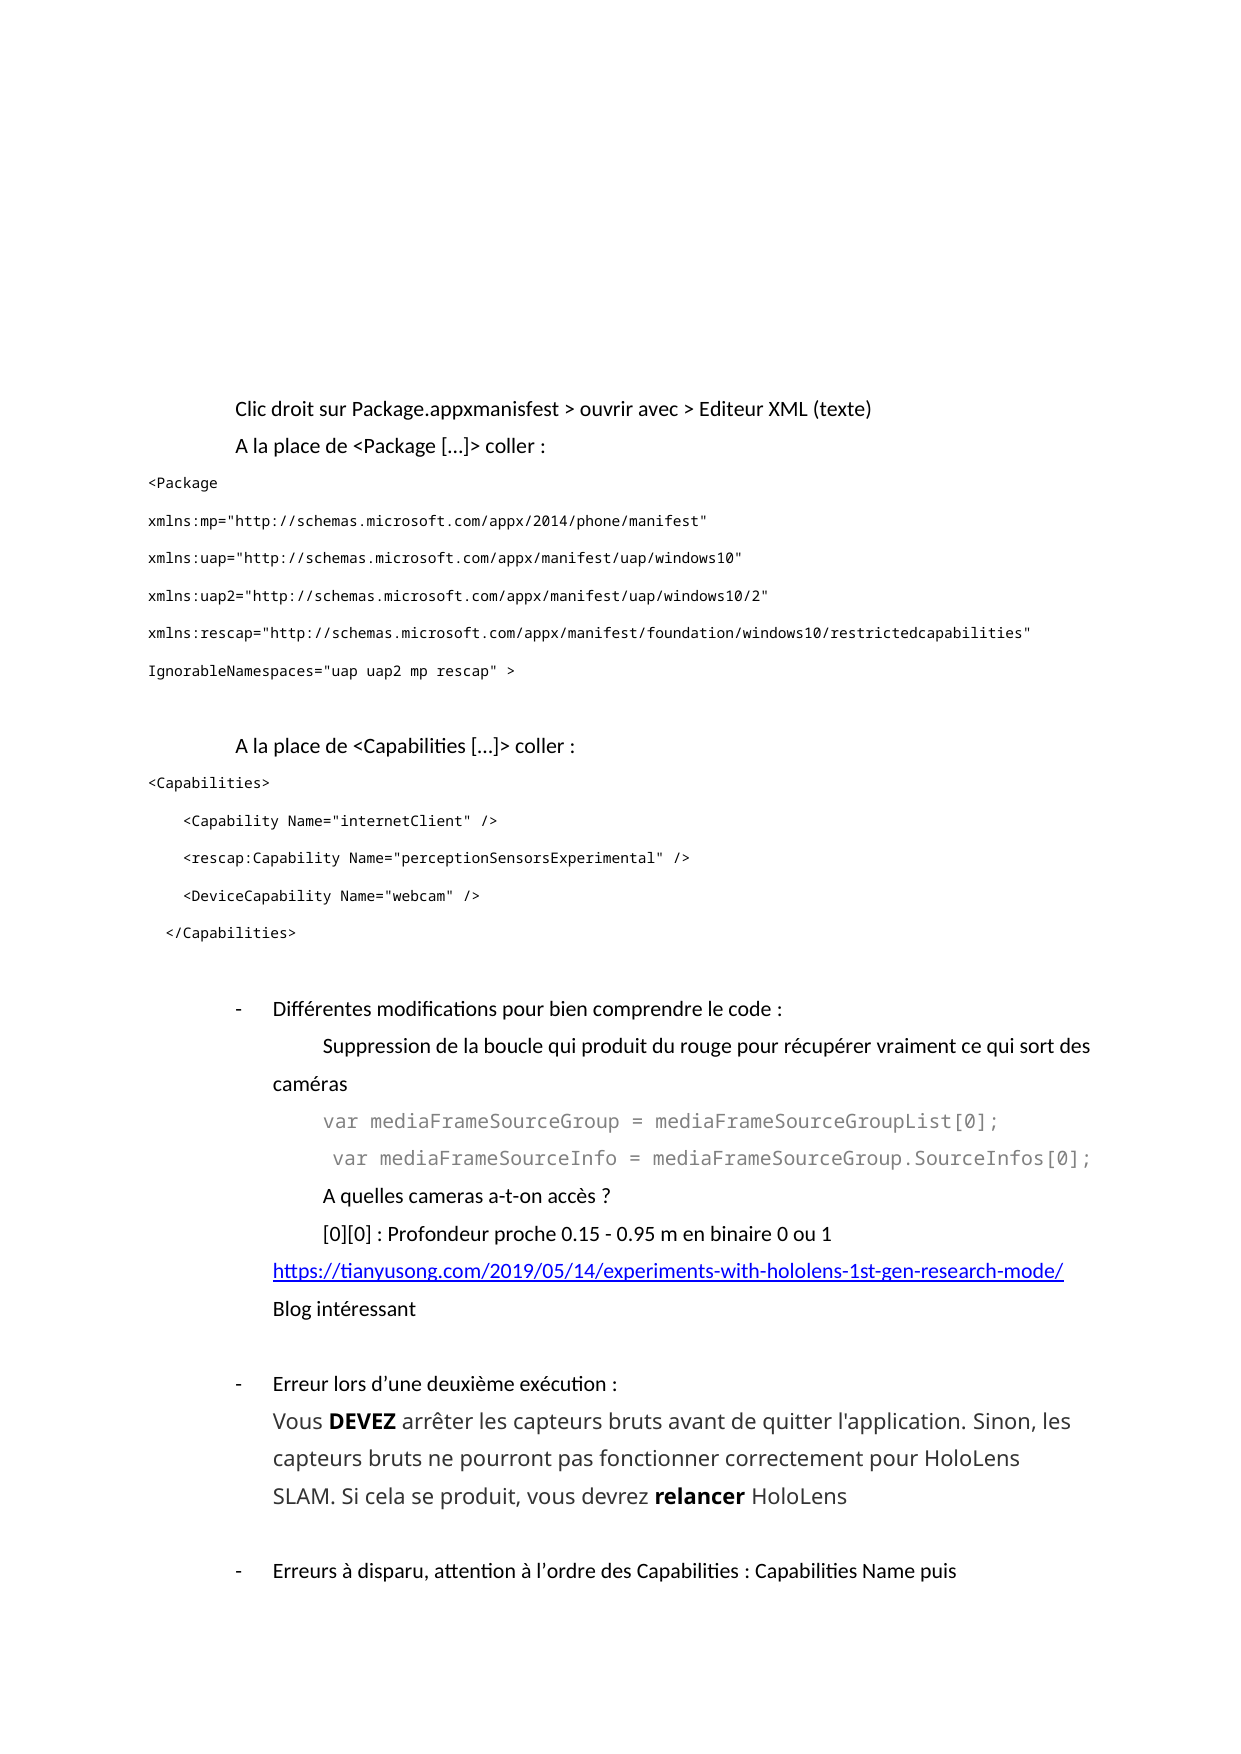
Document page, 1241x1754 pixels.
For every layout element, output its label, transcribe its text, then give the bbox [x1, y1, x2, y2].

list Différentes modifications pour bien comprendre le code : [235, 989, 1093, 1027]
text xmlns:rescap="http://schemas.microsoft.com/appx/manifest/foundation/windows10/restrictedcapabilities" [148, 614, 1093, 652]
list A quelles cameras a-t-on accès ? [273, 1177, 1093, 1214]
text var mediaFrameSourceGroup = mediaFrameSourceGroupList[0]; [148, 1102, 1093, 1139]
list https://tianyusong.com/2019/05/14/experiments-with-hololens-1st-gen-research-mode/ [273, 1252, 1093, 1289]
text xmlns:uap2="http://schemas.microsoft.com/appx/manifest/uap/windows10/2" [148, 577, 1093, 614]
list [0][0] : Profondeur proche 0.15 - 0.95 m en binaire 0 ou 1 [273, 1214, 1093, 1252]
text xmlns:mp="http://schemas.microsoft.com/appx/2014/phone/manifest" [148, 502, 1093, 539]
text A la place de <Package […]> coller : [148, 427, 1093, 464]
list Vous DEVEZ arrêter les capteurs bruts avant de quitter l'application. Sinon, les capteurs bruts ne pourront pas fonctionner correctement pour HoloLens SLAM. Si cela se produit, vous devrez relancer HoloLens [273, 1402, 1093, 1514]
list Erreur lors d’une deuxième exécution : [235, 1364, 1093, 1402]
text A la place de <Capabilities […]> coller : [148, 727, 1093, 764]
list Suppression de la boucle qui produit du rouge pour récupérer vraiment ce qui sort des caméras [273, 1027, 1093, 1102]
text <DeviceCapability Name="webcam" /> [148, 877, 1093, 914]
text <rescap:Capability Name="perceptionSensorsExperimental" /> [148, 839, 1093, 877]
list var mediaFrameSourceInfo = mediaFrameSourceGroup.SourceInfos[0]; [273, 1139, 1093, 1177]
text Clic droit sur Package.appxmanisfest > ouvrir avec > Editeur XML (texte) [148, 389, 1093, 427]
text <Capabilities> [148, 764, 1093, 802]
text </Capabilities> [148, 914, 1093, 952]
list Blog intéressant [273, 1289, 1093, 1327]
text xmlns:uap="http://schemas.microsoft.com/appx/manifest/uap/windows10" [148, 539, 1093, 577]
text <Capability Name="internetClient" /> [148, 802, 1093, 839]
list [235, 1552, 1093, 1589]
text <Package [148, 464, 1093, 502]
text IgnorableNamespaces="uap uap2 mp rescap" > [148, 652, 1093, 689]
